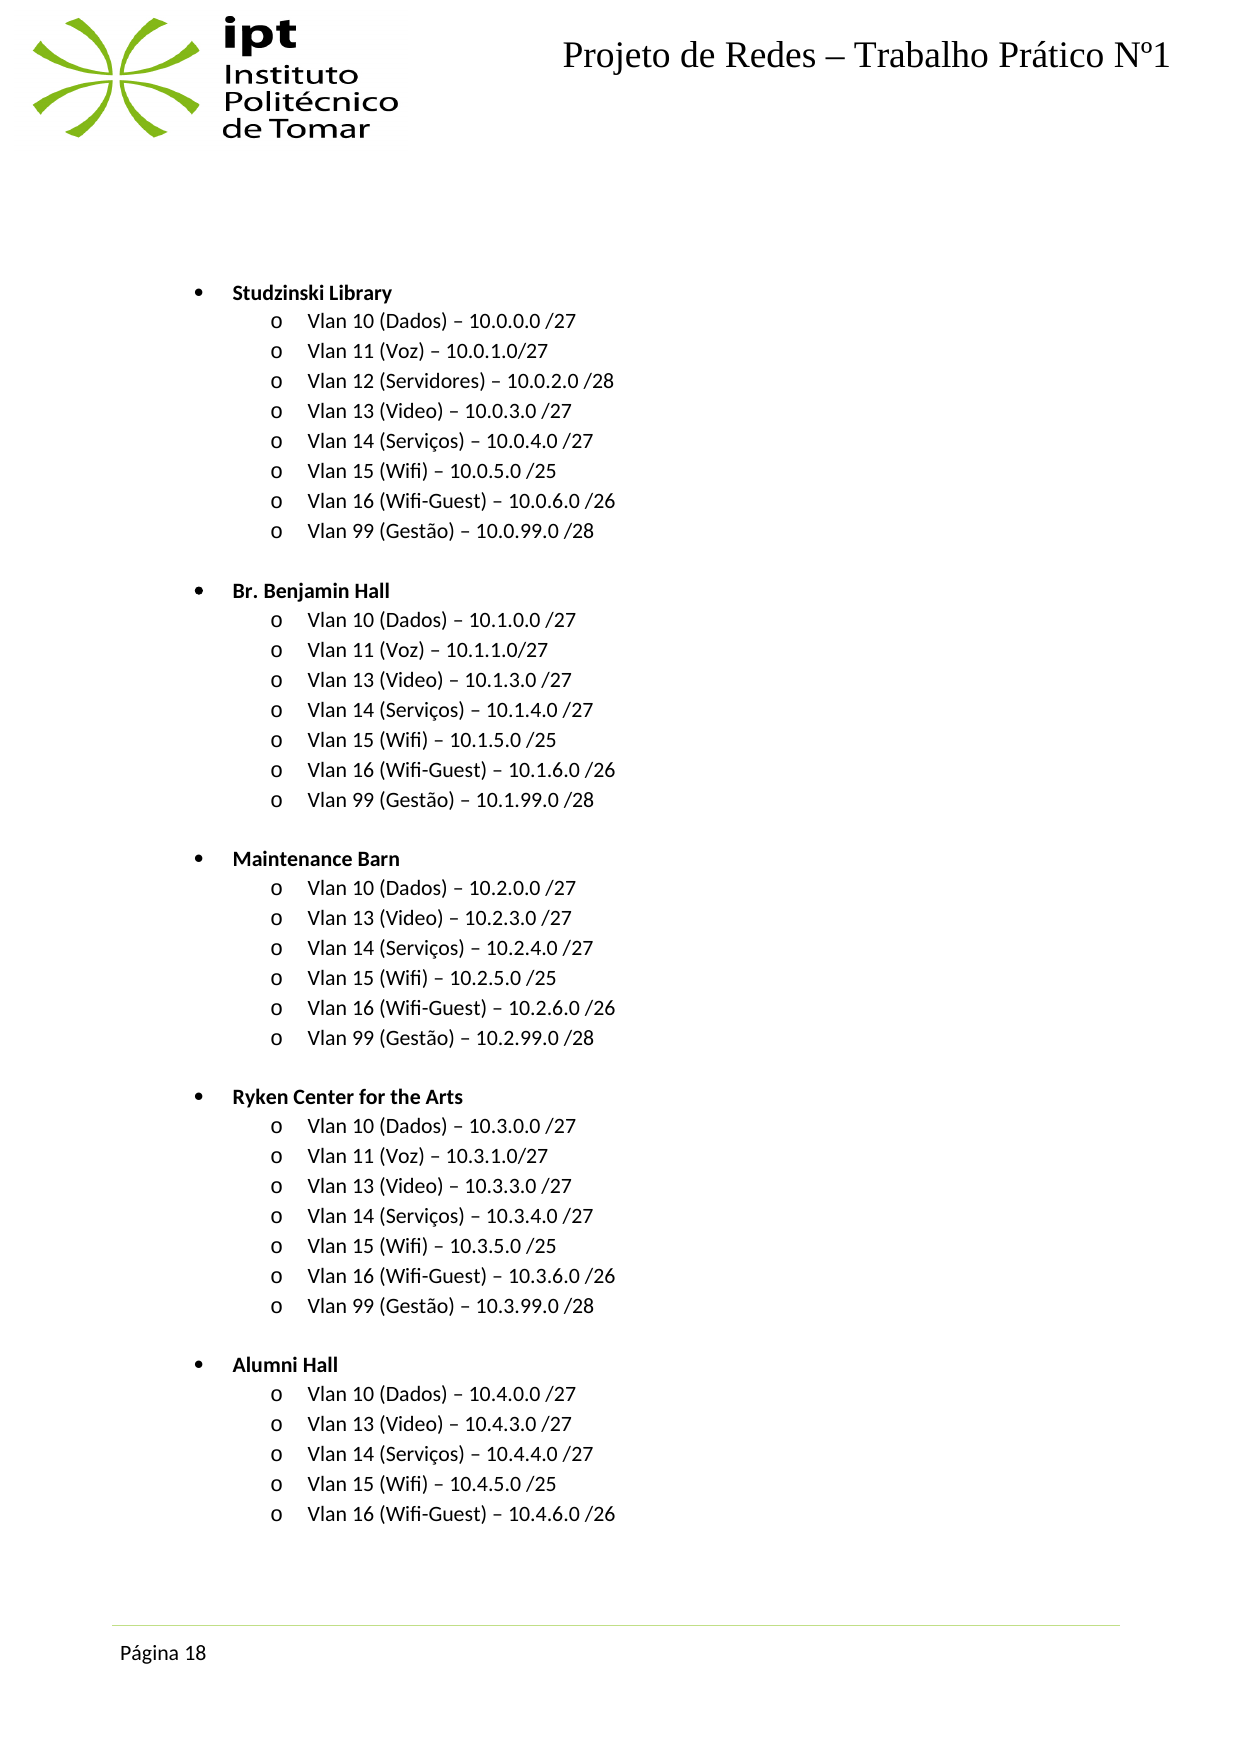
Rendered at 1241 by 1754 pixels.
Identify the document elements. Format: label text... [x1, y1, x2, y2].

list Vlan 11 (Voz) – 10.1.1.0/27 [270, 636, 1083, 663]
list Vlan 15 (Wifi) – 10.1.5.0 /25 [270, 726, 1083, 753]
list Vlan 10 (Dados) – 10.2.0.0 /27 [270, 874, 1083, 902]
list Vlan 13 (Video) – 10.3.3.0 /27 [270, 1172, 1083, 1199]
list Vlan 10 (Dados) – 10.4.0.0 /27 [270, 1380, 1083, 1408]
picture [14, 6, 408, 151]
list Ryken Center for the Arts [195, 1083, 1083, 1110]
list Vlan 16 (Wifi-Guest) – 10.0.6.0 /26 [270, 488, 1083, 516]
list Vlan 10 (Dados) – 10.0.0.0 /27 [270, 308, 1083, 336]
list Vlan 14 (Serviços) – 10.0.4.0 /27 [270, 428, 1083, 456]
list Vlan 14 (Serviços) – 10.1.4.0 /27 [270, 696, 1083, 723]
list Vlan 15 (Wifi) – 10.4.5.0 /25 [270, 1470, 1083, 1498]
list Vlan 14 (Serviços) – 10.3.4.0 /27 [270, 1202, 1083, 1229]
list Vlan 99 (Gestão) – 10.3.99.0 /28 [270, 1292, 1083, 1319]
list Vlan 12 (Servidores) – 10.0.2.0 /28 [270, 368, 1083, 396]
list Vlan 13 (Video) – 10.1.3.0 /27 [270, 666, 1083, 693]
list Vlan 16 (Wifi-Guest) – 10.4.6.0 /26 [270, 1500, 1083, 1528]
list Studzinski Library [195, 279, 1083, 306]
list Vlan 15 (Wifi) – 10.0.5.0 /25 [270, 458, 1083, 486]
list Vlan 16 (Wifi-Guest) – 10.2.6.0 /26 [270, 994, 1083, 1022]
list Vlan 16 (Wifi-Guest) – 10.3.6.0 /26 [270, 1262, 1083, 1289]
list Maintenance Barn [195, 845, 1083, 872]
list Vlan 13 (Video) – 10.0.3.0 /27 [270, 398, 1083, 426]
list Vlan 99 (Gestão) – 10.0.99.0 /28 [270, 518, 1083, 546]
list Br. Benjamin Hall [195, 577, 1083, 604]
list Vlan 15 (Wifi) – 10.3.5.0 /25 [270, 1232, 1083, 1259]
list Vlan 14 (Serviços) – 10.2.4.0 /27 [270, 934, 1083, 962]
list Alumni Hall [195, 1351, 1083, 1378]
list Vlan 11 (Voz) – 10.0.1.0/27 [270, 338, 1083, 366]
list Vlan 15 (Wifi) – 10.2.5.0 /25 [270, 964, 1083, 992]
list Vlan 13 (Video) – 10.2.3.0 /27 [270, 904, 1083, 932]
list Vlan 11 (Voz) – 10.3.1.0/27 [270, 1142, 1083, 1169]
list Vlan 14 (Serviços) – 10.4.4.0 /27 [270, 1440, 1083, 1468]
list Vlan 13 (Video) – 10.4.3.0 /27 [270, 1410, 1083, 1438]
list Vlan 10 (Dados) – 10.1.0.0 /27 [270, 606, 1083, 633]
list Vlan 99 (Gestão) – 10.1.99.0 /28 [270, 786, 1083, 813]
list Vlan 10 (Dados) – 10.3.0.0 /27 [270, 1112, 1083, 1139]
list Vlan 99 (Gestão) – 10.2.99.0 /28 [270, 1024, 1083, 1052]
list Vlan 16 (Wifi-Guest) – 10.1.6.0 /26 [270, 756, 1083, 783]
